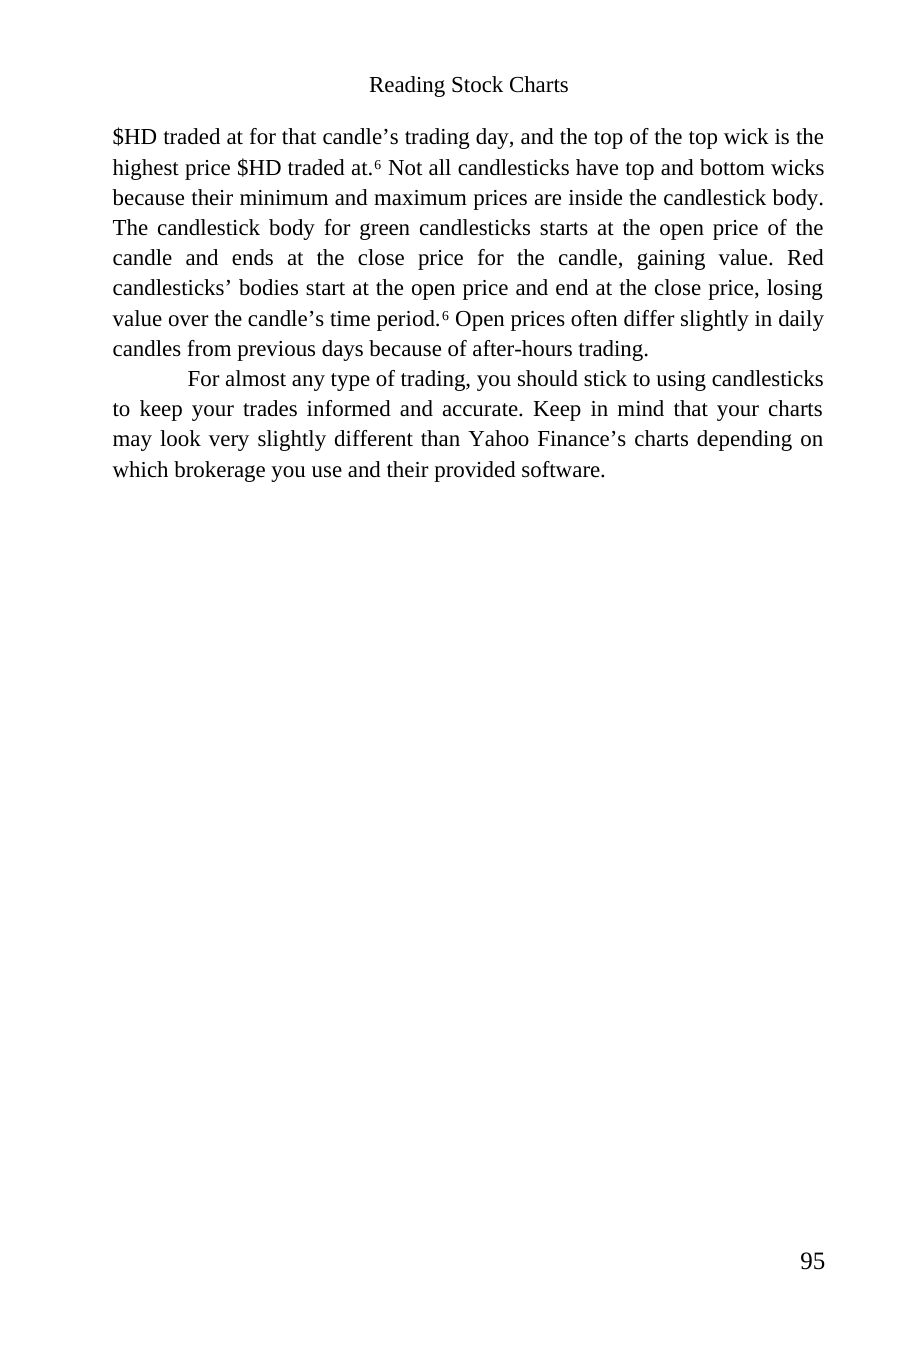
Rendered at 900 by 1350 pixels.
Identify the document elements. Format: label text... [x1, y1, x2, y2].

text For almost any type of trading, you should stick to using candlesticks to keep your trades informed and accurate. Keep in mind that your charts may look very slightly different than Yahoo Finance’s charts depending on which brokerage you use and their provided software. [112, 365, 825, 482]
